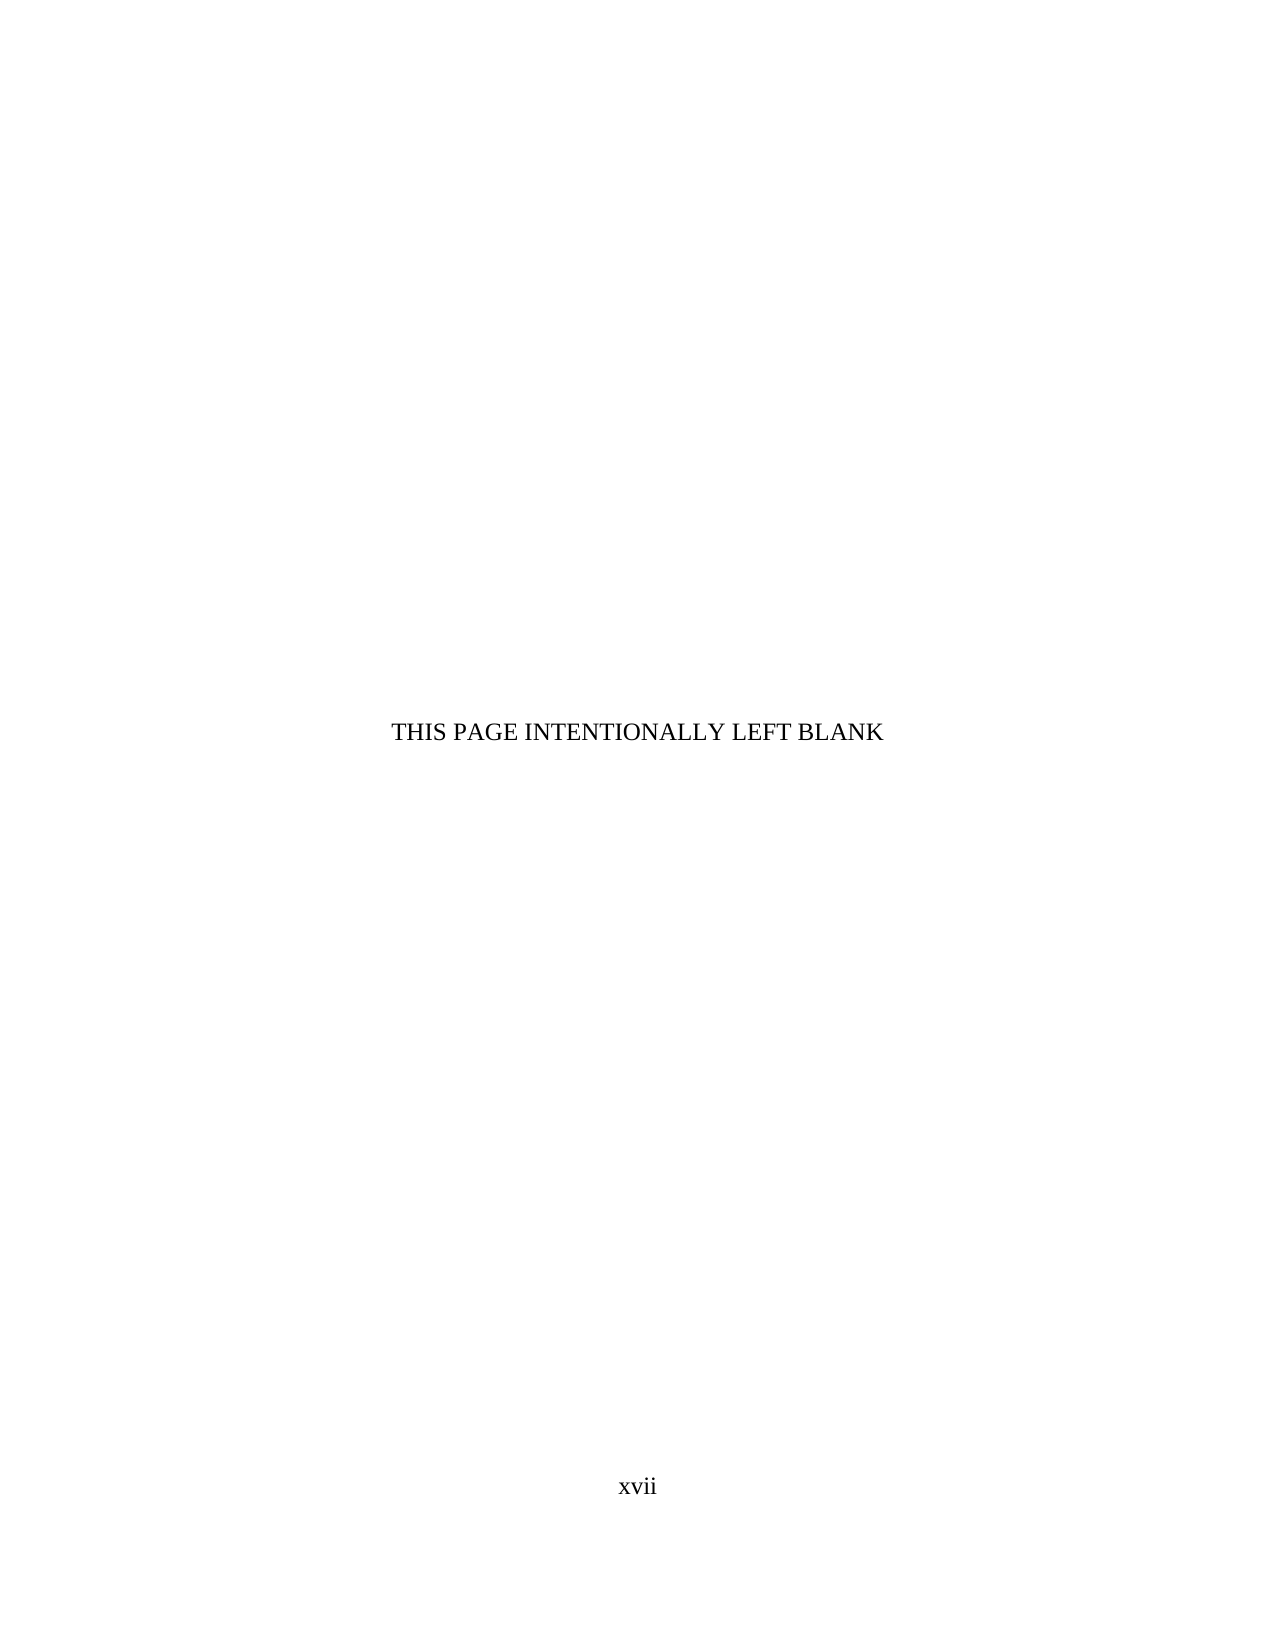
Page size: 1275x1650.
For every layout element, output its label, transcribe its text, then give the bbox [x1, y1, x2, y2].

text THIS PAGE INTENTIONALLY LEFT BLANK [187, 150, 1087, 887]
